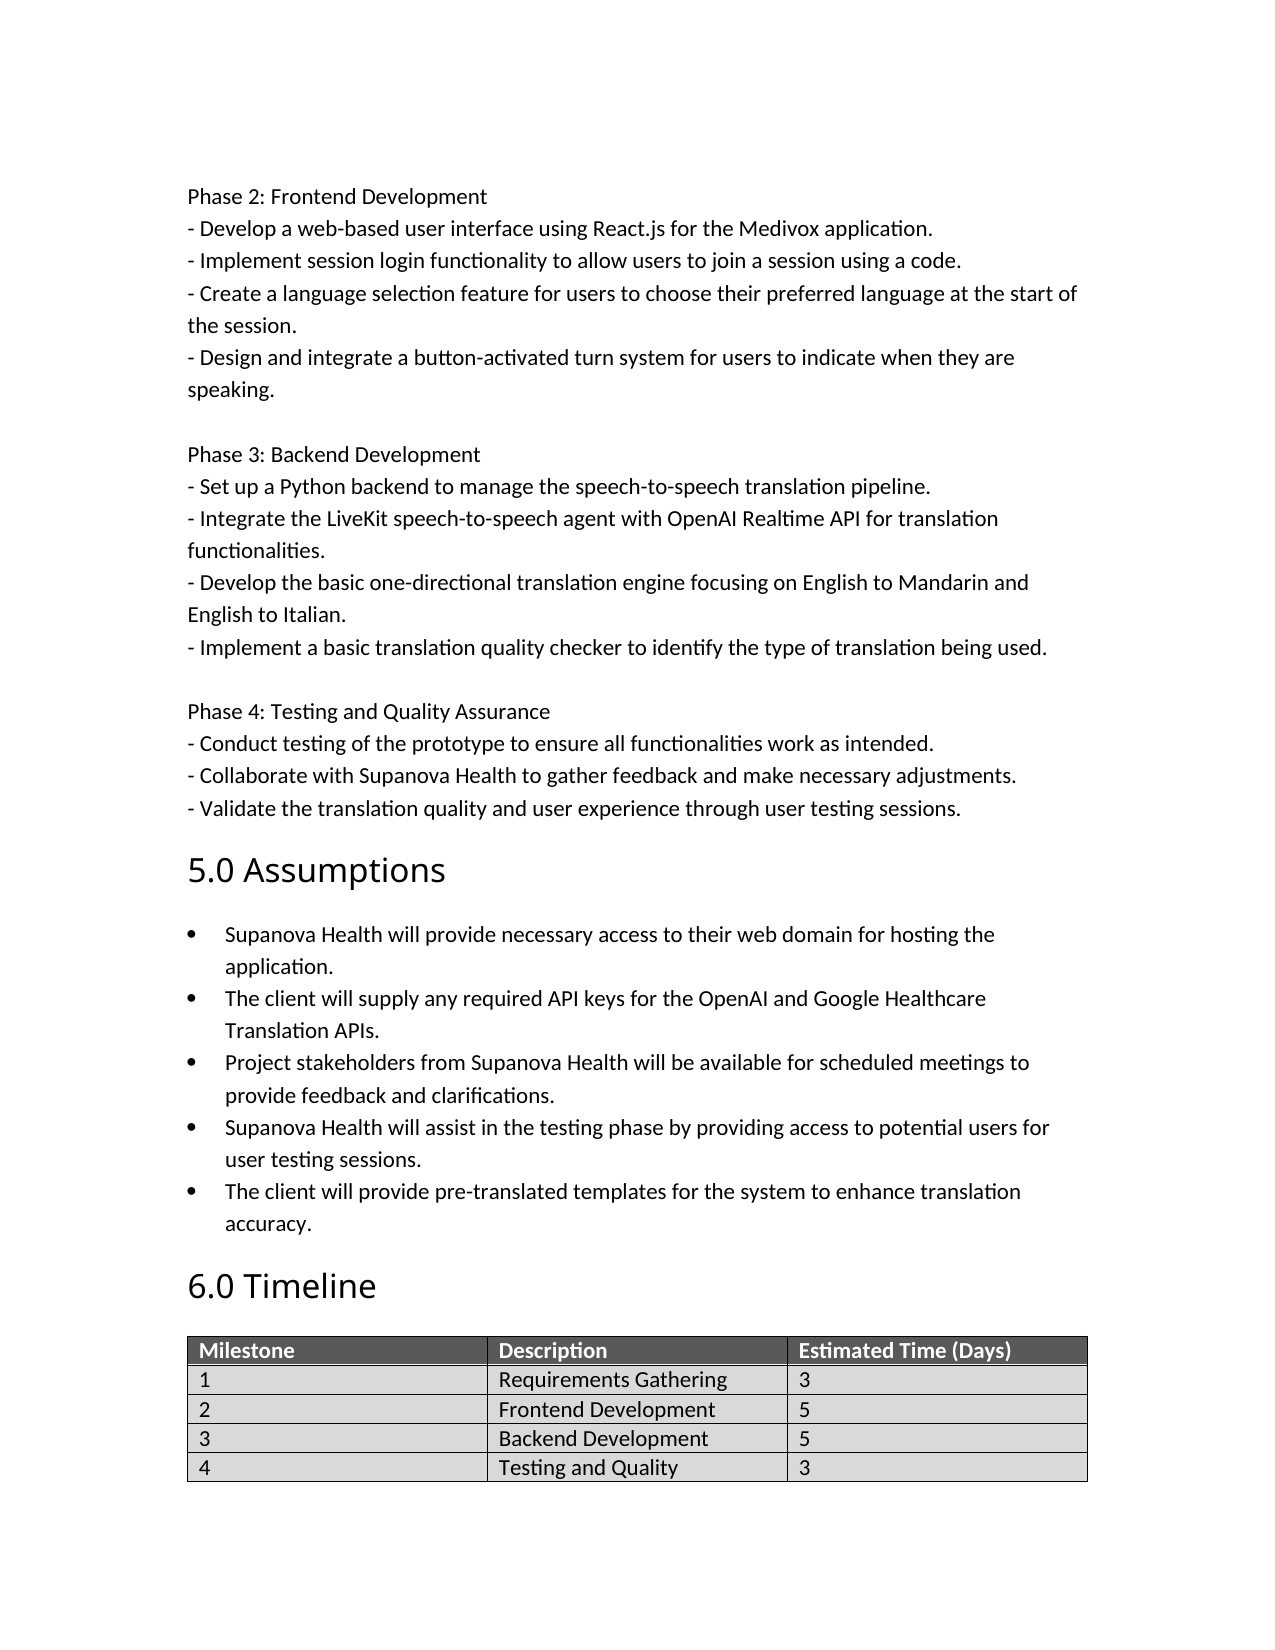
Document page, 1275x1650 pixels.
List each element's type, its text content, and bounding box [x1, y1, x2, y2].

table_cell Requirements Gathering [488, 1366, 787, 1394]
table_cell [488, 1453, 787, 1481]
table_cell 1 [188, 1366, 487, 1394]
table_cell 3 [788, 1366, 1087, 1394]
table_cell 4 [188, 1453, 487, 1481]
table_cell 3 [788, 1453, 1087, 1481]
table_cell 3 [188, 1424, 487, 1452]
table_cell Backend Development [488, 1424, 787, 1452]
table_header Estimated Time (Days) [788, 1337, 1087, 1364]
list Supanova Health will provide necessary access to their web domain for hosting the application. [187, 920, 1087, 980]
text 6.0 Timeline [187, 1262, 1087, 1308]
table_header Description [488, 1337, 787, 1364]
table_header Milestone [188, 1337, 487, 1364]
table_cell 2 [188, 1395, 487, 1423]
list Supanova Health will assist in the testing phase by providing access to potential users for user testing sessions. [187, 1113, 1087, 1173]
text 5.0 Assumptions [187, 847, 1087, 892]
table_cell Frontend Development [488, 1395, 787, 1423]
list Project stakeholders from Supanova Health will be available for scheduled meetings to provide feedback and clarifications. [187, 1048, 1087, 1109]
table_cell 5 [788, 1395, 1087, 1423]
table_cell 5 [788, 1424, 1087, 1452]
list The client will supply any required API keys for the OpenAI and Google Healthcare Translation APIs. [187, 984, 1087, 1044]
list The client will provide pre-translated templates for the system to enhance translation accuracy. [187, 1177, 1087, 1237]
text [187, 150, 1087, 822]
